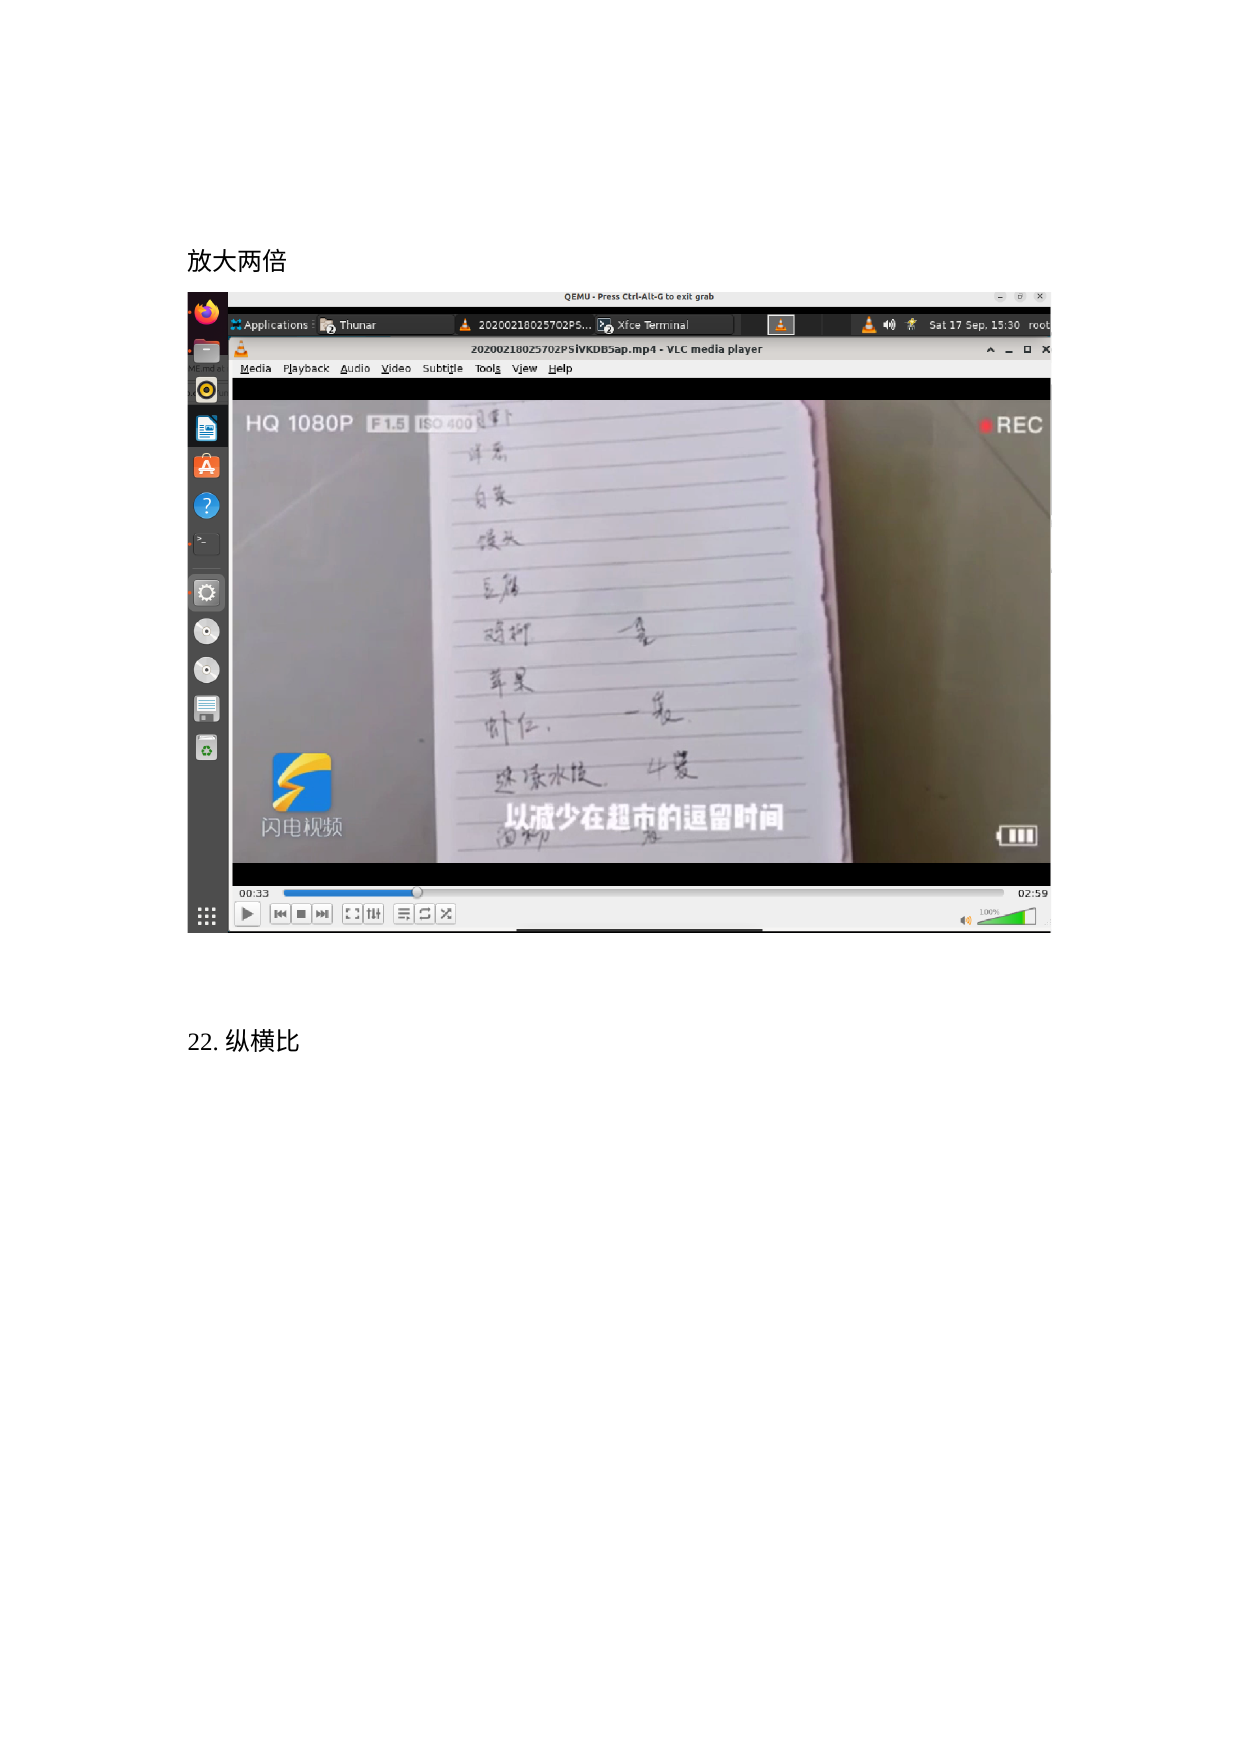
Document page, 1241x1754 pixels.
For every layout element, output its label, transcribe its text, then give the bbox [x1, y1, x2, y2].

list 纵横比 [187, 1007, 1053, 1072]
text 放大两倍 [187, 227, 1053, 292]
picture [187, 292, 1052, 933]
